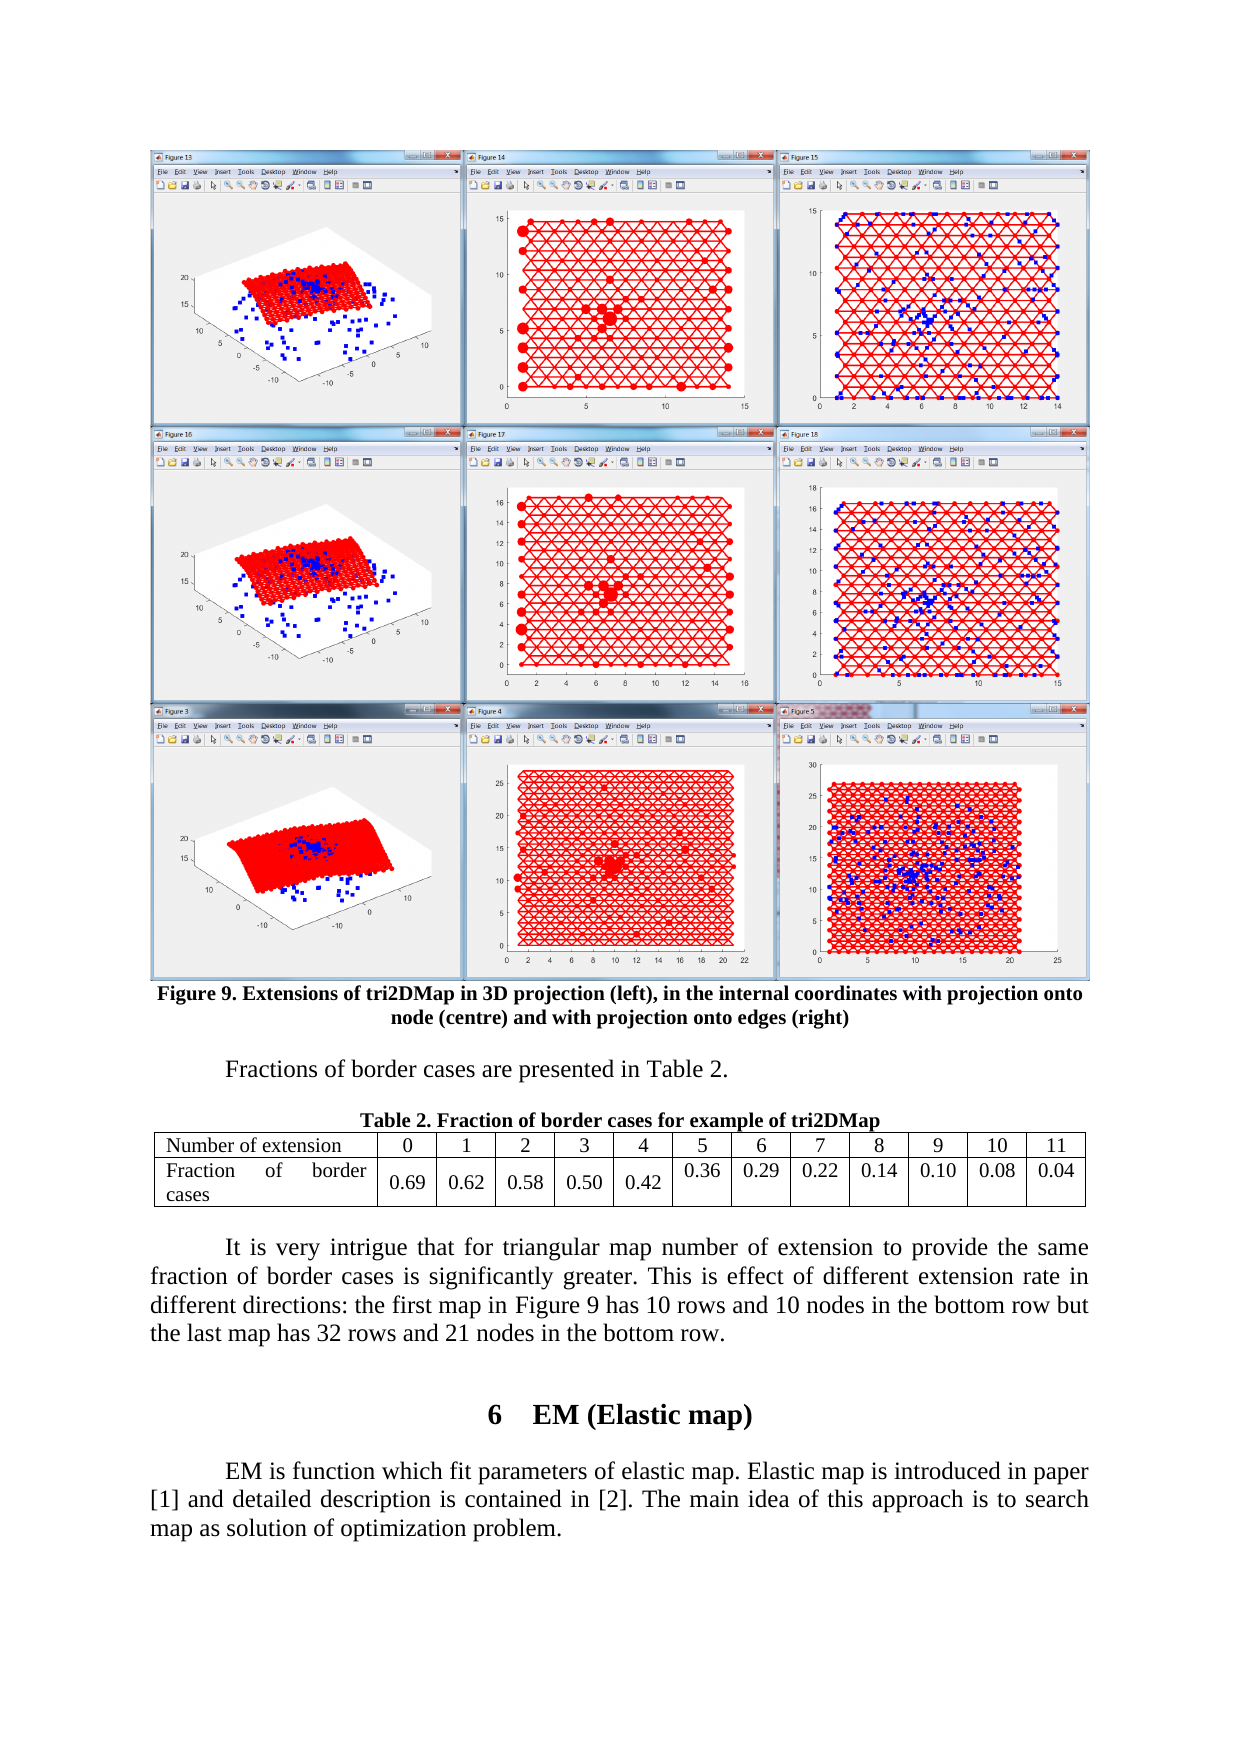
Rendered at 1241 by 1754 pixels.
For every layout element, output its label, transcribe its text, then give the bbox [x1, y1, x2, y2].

picture [150, 150, 1090, 981]
table_cell 0.22 [791, 1158, 849, 1206]
table_cell 0.04 [1027, 1158, 1085, 1206]
table_header 9 [909, 1133, 967, 1157]
table_header 1 [437, 1133, 495, 1157]
table_header 3 [555, 1133, 613, 1157]
table_header 6 [732, 1133, 790, 1157]
table_cell 0.50 [555, 1158, 613, 1206]
table_header 8 [850, 1133, 908, 1157]
text Table 2. Fraction of border cases for example of tri2DMap [150, 1108, 1090, 1132]
table_cell 0.10 [909, 1158, 967, 1206]
table_cell 0.29 [732, 1158, 790, 1206]
table_header 2 [496, 1133, 554, 1157]
table_header 10 [968, 1133, 1026, 1157]
table_header 5 [673, 1133, 731, 1157]
table_cell 0.36 [673, 1158, 731, 1206]
table_cell 0.08 [968, 1158, 1026, 1206]
table_cell 0.69 [378, 1158, 436, 1206]
table_cell 0.42 [614, 1158, 672, 1206]
table_cell 0.62 [437, 1158, 495, 1206]
table_header 7 [791, 1133, 849, 1157]
table_cell Fraction of border cases [155, 1158, 377, 1206]
table_cell 0.58 [496, 1158, 554, 1206]
table_header 4 [614, 1133, 672, 1157]
table_header Number of extension [155, 1133, 377, 1157]
text EM is function which fit parameters of elastic map. Elastic map is introduced in paper [1] and detailed description is contained in [2]. The main idea of this approach is to search map as solution of optimization problem. [150, 1456, 1090, 1542]
table_cell 0.14 [850, 1158, 908, 1206]
text It is very intrigue that for triangular map number of extension to provide the same fraction of border cases is significantly greater. This is effect of different extension rate in different directions: the first map in Figure 13 has 10 rows and 10 nodes in the bottom row but the last map has 32 rows and 21 nodes in the bottom row. [150, 1232, 1090, 1347]
text Fractions of border cases are presented in Table 2. [150, 1054, 1090, 1083]
table_header 0 [378, 1133, 436, 1157]
table_header 11 [1027, 1133, 1085, 1157]
subtitle EM (Elastic map) [150, 1397, 1090, 1431]
text Figure 13. Extensions of tri2DMap in 3D projection (left), in the internal coordinates with projection onto node (centre) and with projection onto edges (right) [150, 981, 1090, 1029]
